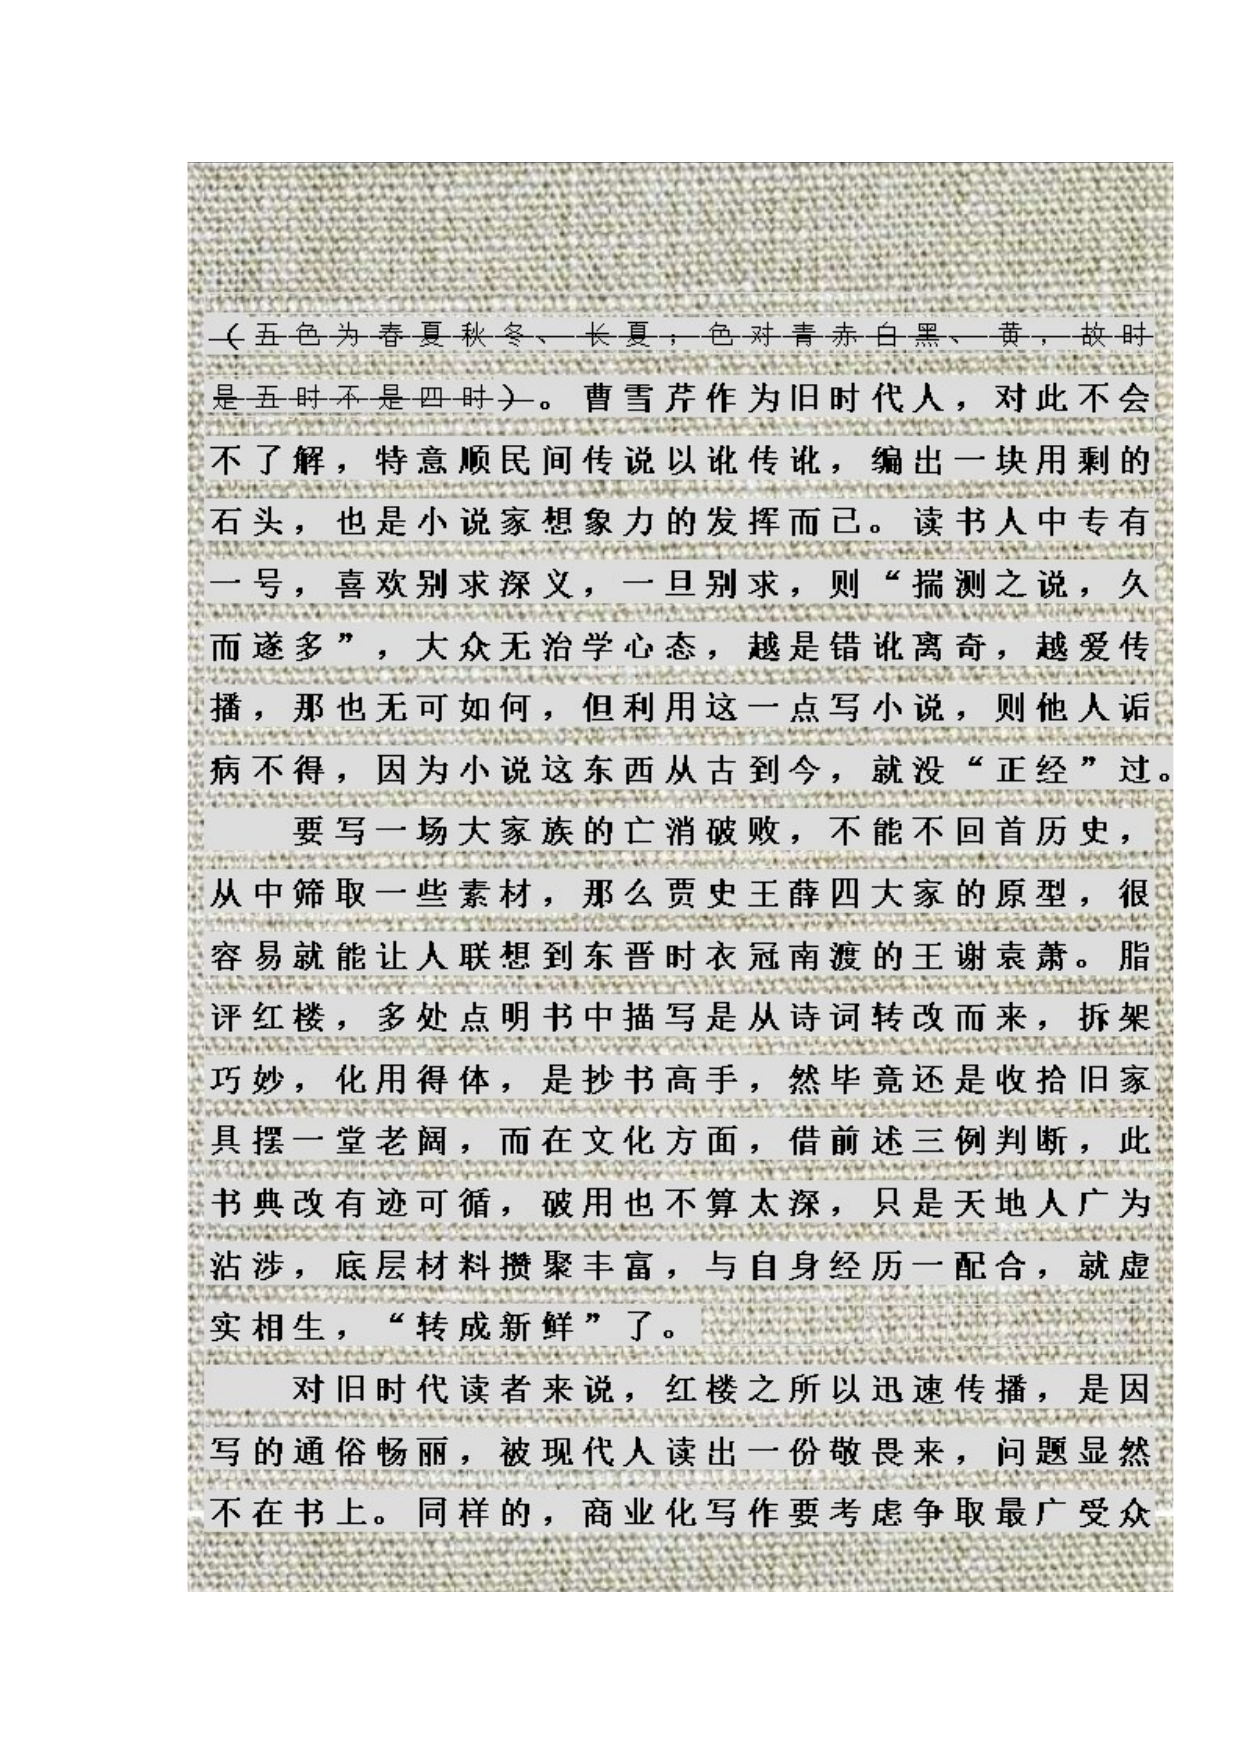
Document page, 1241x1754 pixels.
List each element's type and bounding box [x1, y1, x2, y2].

picture [187, 162, 1174, 1592]
